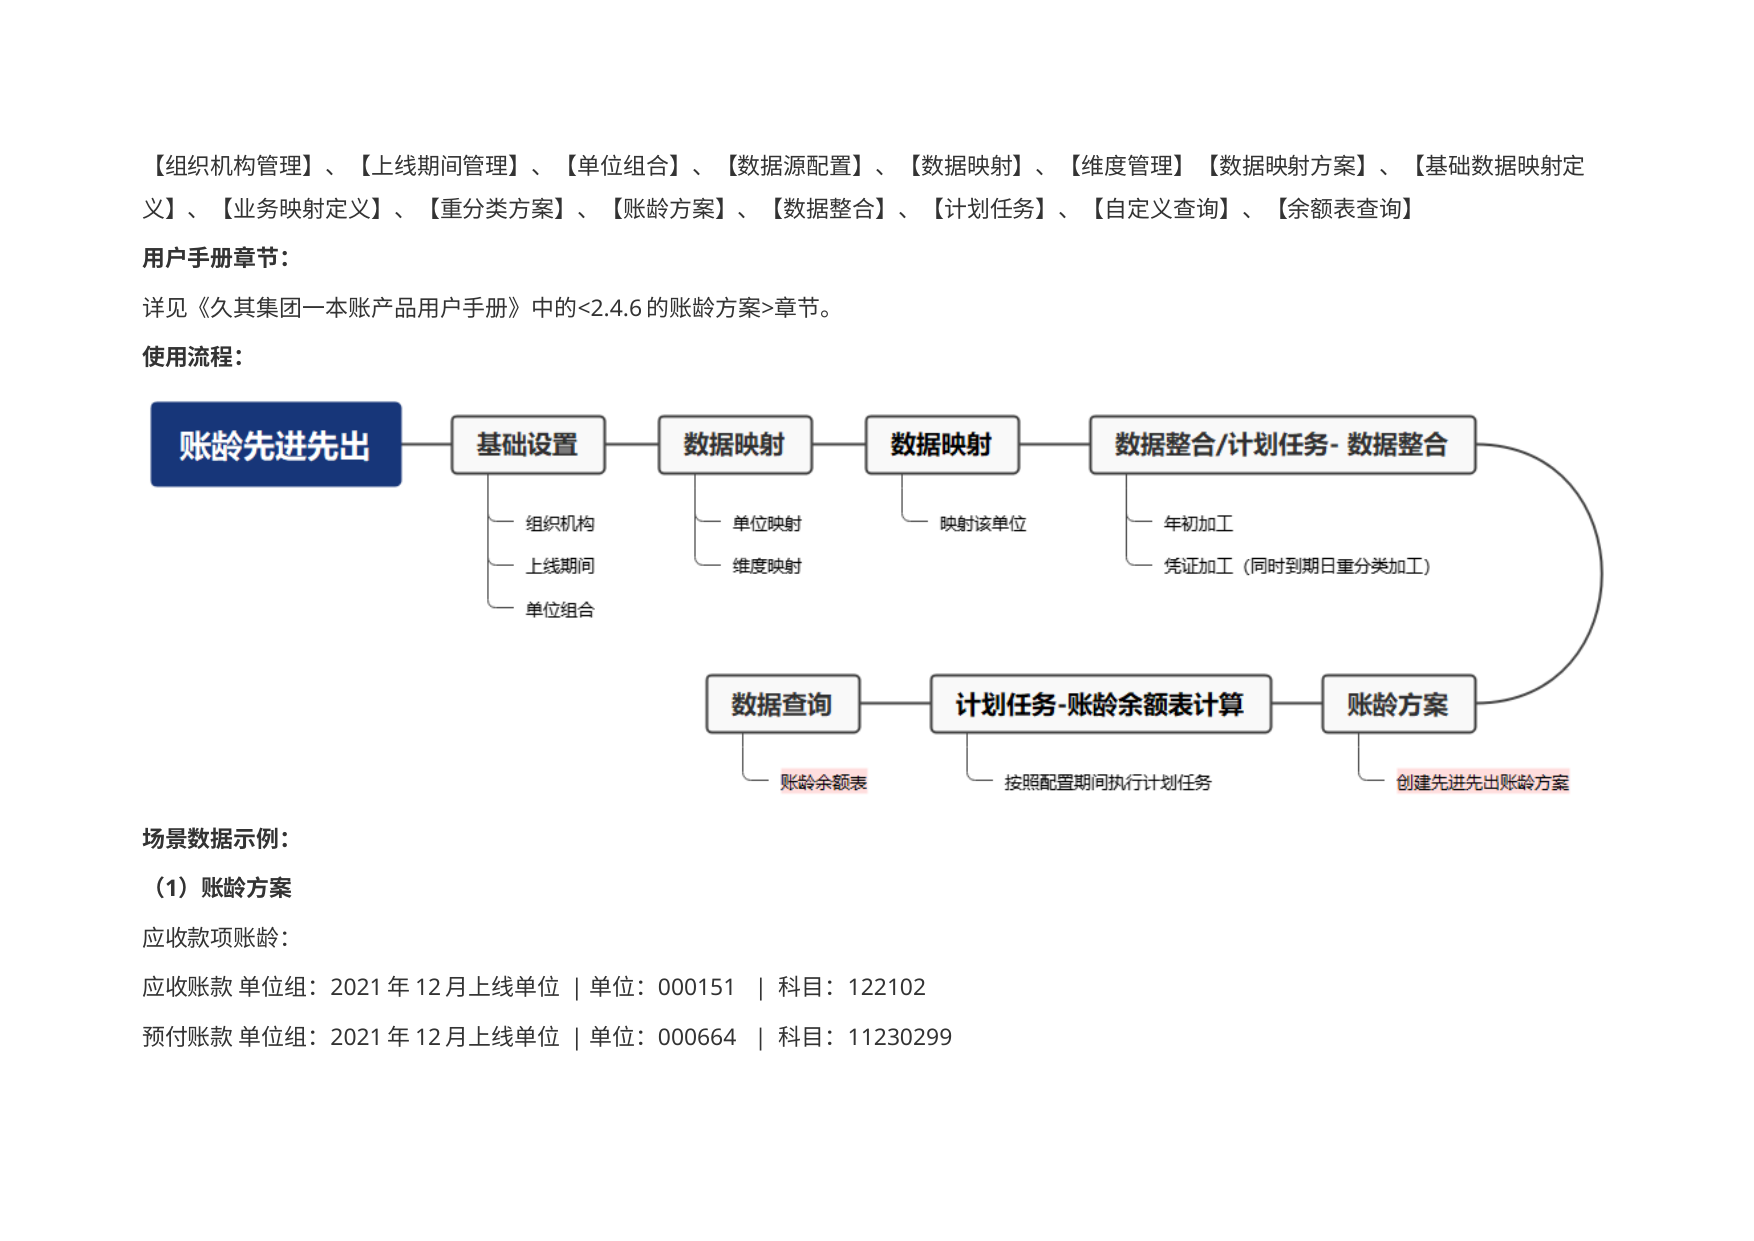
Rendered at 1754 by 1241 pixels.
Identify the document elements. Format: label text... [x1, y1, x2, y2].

list 场景数据示例： [142, 820, 1612, 854]
list 应收账款 单位组：2021年12月上线单位 | 单位：000151 | 科目：122102 [142, 969, 1612, 1002]
list 应收款项账龄： [142, 919, 1612, 953]
list 使用流程： [142, 339, 1612, 372]
list 预付账款 单位组：2021年12月上线单位 | 单位：000664 | 科目：11230299 [142, 1018, 1612, 1052]
list 用户手册章节： [142, 240, 1612, 273]
list （1）账龄方案 [142, 870, 1612, 903]
list 【组织机构管理】、【上线期间管理】、【单位组合】、【数据源配置】、【数据映射】、【维度管理】【数据映射方案】、【基础数据映射定义】、【业务映射定义】、【重分类方案】、【账龄方案】、【数据整合】、【计划任务】、【自定义查询】、【余额表查询】 [142, 148, 1612, 224]
picture [141, 388, 1613, 805]
list 详见《久其集团一本账产品用户手册》中的<2.4.6的账龄方案>章节。 [142, 289, 1612, 323]
